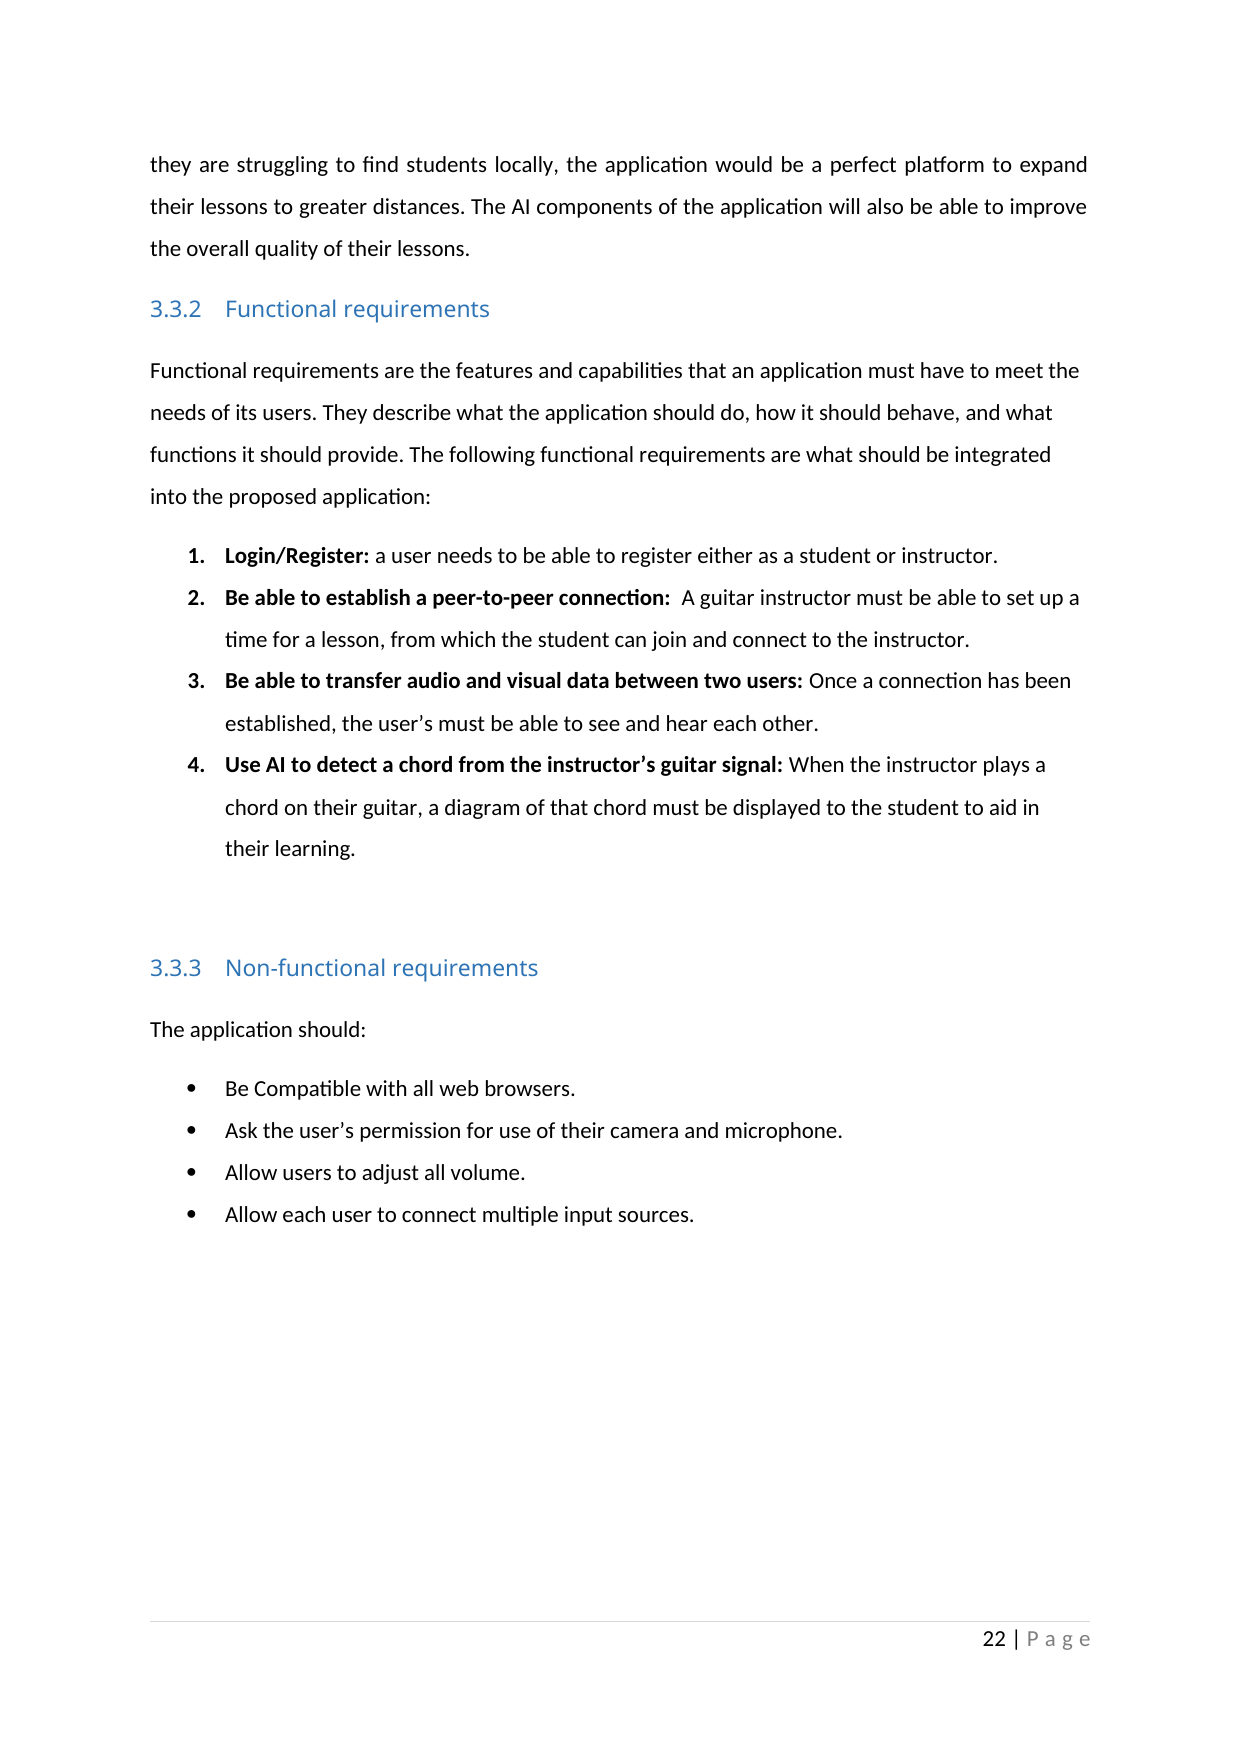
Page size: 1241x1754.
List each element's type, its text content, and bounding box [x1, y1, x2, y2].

subtitle Functional requirements [150, 293, 1090, 324]
list Be Compatible with all web browsers. [187, 1074, 1090, 1102]
list Allow each user to connect multiple input sources. [187, 1200, 1090, 1228]
list Allow users to adjust all volume. [187, 1158, 1090, 1186]
list Be able to transfer audio and visual data between two users: Once a connection has been established, the user’s must be able to see and hear each other. [187, 667, 1090, 737]
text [150, 150, 1090, 262]
list Be able to establish a peer-to-peer connection: A guitar instructor must be able to set up a time for a lesson, from which the student can join and connect to the instructor. [187, 583, 1090, 653]
list Use AI to detect a chord from the instructor’s guitar signal: When the instructor plays a chord on their guitar, a diagram of that chord must be displayed to the student to aid in their learning. [187, 751, 1090, 863]
list Ask the user’s permission for use of their camera and microphone. [187, 1116, 1090, 1144]
list Login/Register: a user needs to be able to register either as a student or instructor. [187, 541, 1090, 569]
text The application should: [150, 1015, 1090, 1043]
subtitle Non-functional requirements [150, 952, 1090, 983]
text Functional requirements are the features and capabilities that an application must have to meet the needs of its users. They describe what the application should do, how it should behave, and what functions it should provide. The following functional requirements are what should be integrated into the proposed application: [150, 356, 1090, 510]
